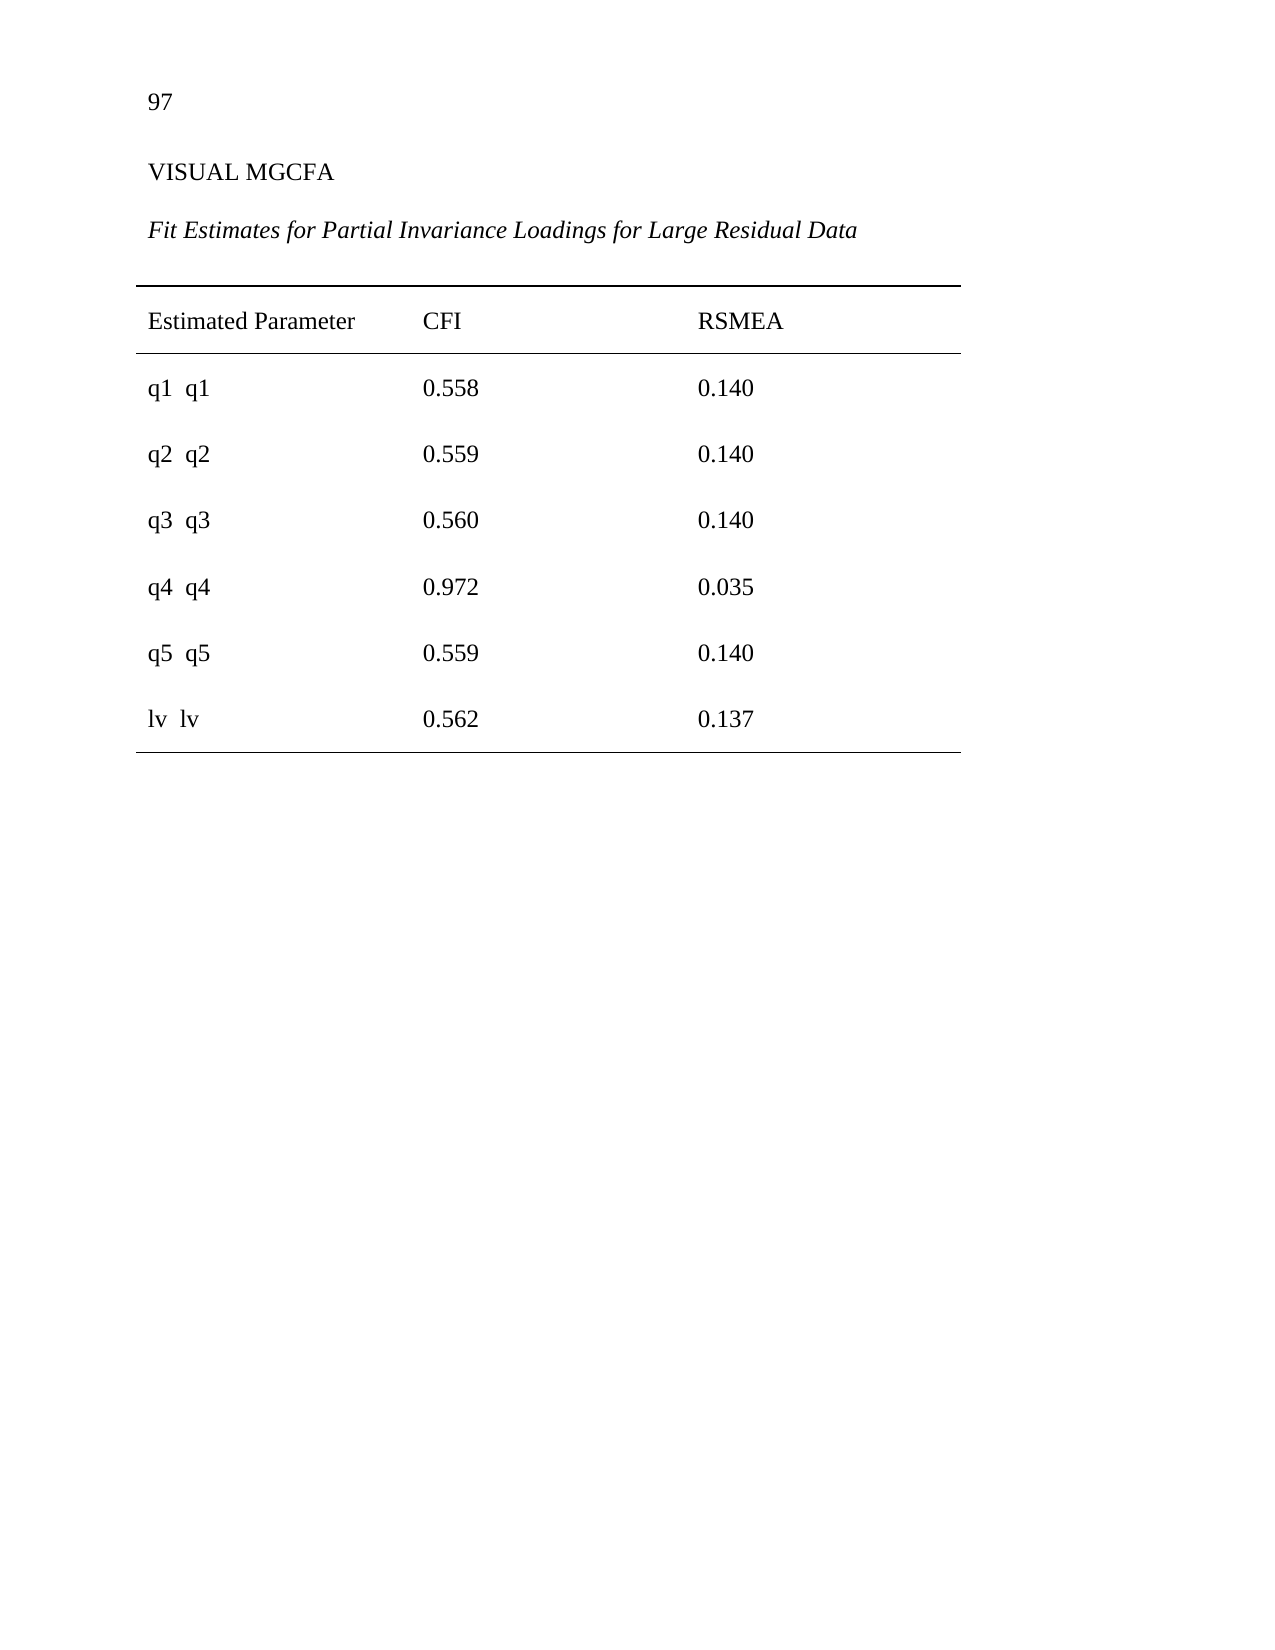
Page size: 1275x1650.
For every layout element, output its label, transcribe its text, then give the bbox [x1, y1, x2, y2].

table_cell 0.560 [411, 487, 686, 553]
table_cell q5 q5 [136, 619, 411, 686]
table_cell q1 q1 [136, 354, 411, 421]
table_header RSMEA [686, 287, 961, 353]
text Fit Estimates for Partial Invariance Loadings for Large Residual Data [148, 215, 1127, 244]
table_cell 0.972 [411, 553, 686, 619]
table_cell 0.140 [686, 354, 961, 421]
table_cell 0.562 [411, 686, 686, 752]
table_cell 0.140 [686, 421, 961, 487]
table_cell 0.140 [686, 619, 961, 686]
table_cell 0.559 [411, 619, 686, 686]
table_cell q3 q3 [136, 487, 411, 553]
table_cell lv lv [136, 686, 411, 752]
table_cell 0.140 [686, 487, 961, 553]
table_cell q4 q4 [136, 553, 411, 619]
table_header CFI [411, 287, 686, 353]
table_cell 0.558 [411, 354, 686, 421]
table_cell 0.137 [686, 686, 961, 752]
table_cell q2 q2 [136, 421, 411, 487]
table_header Estimated Parameter [136, 287, 411, 353]
table_cell 0.035 [686, 553, 961, 619]
table_cell 0.559 [411, 421, 686, 487]
